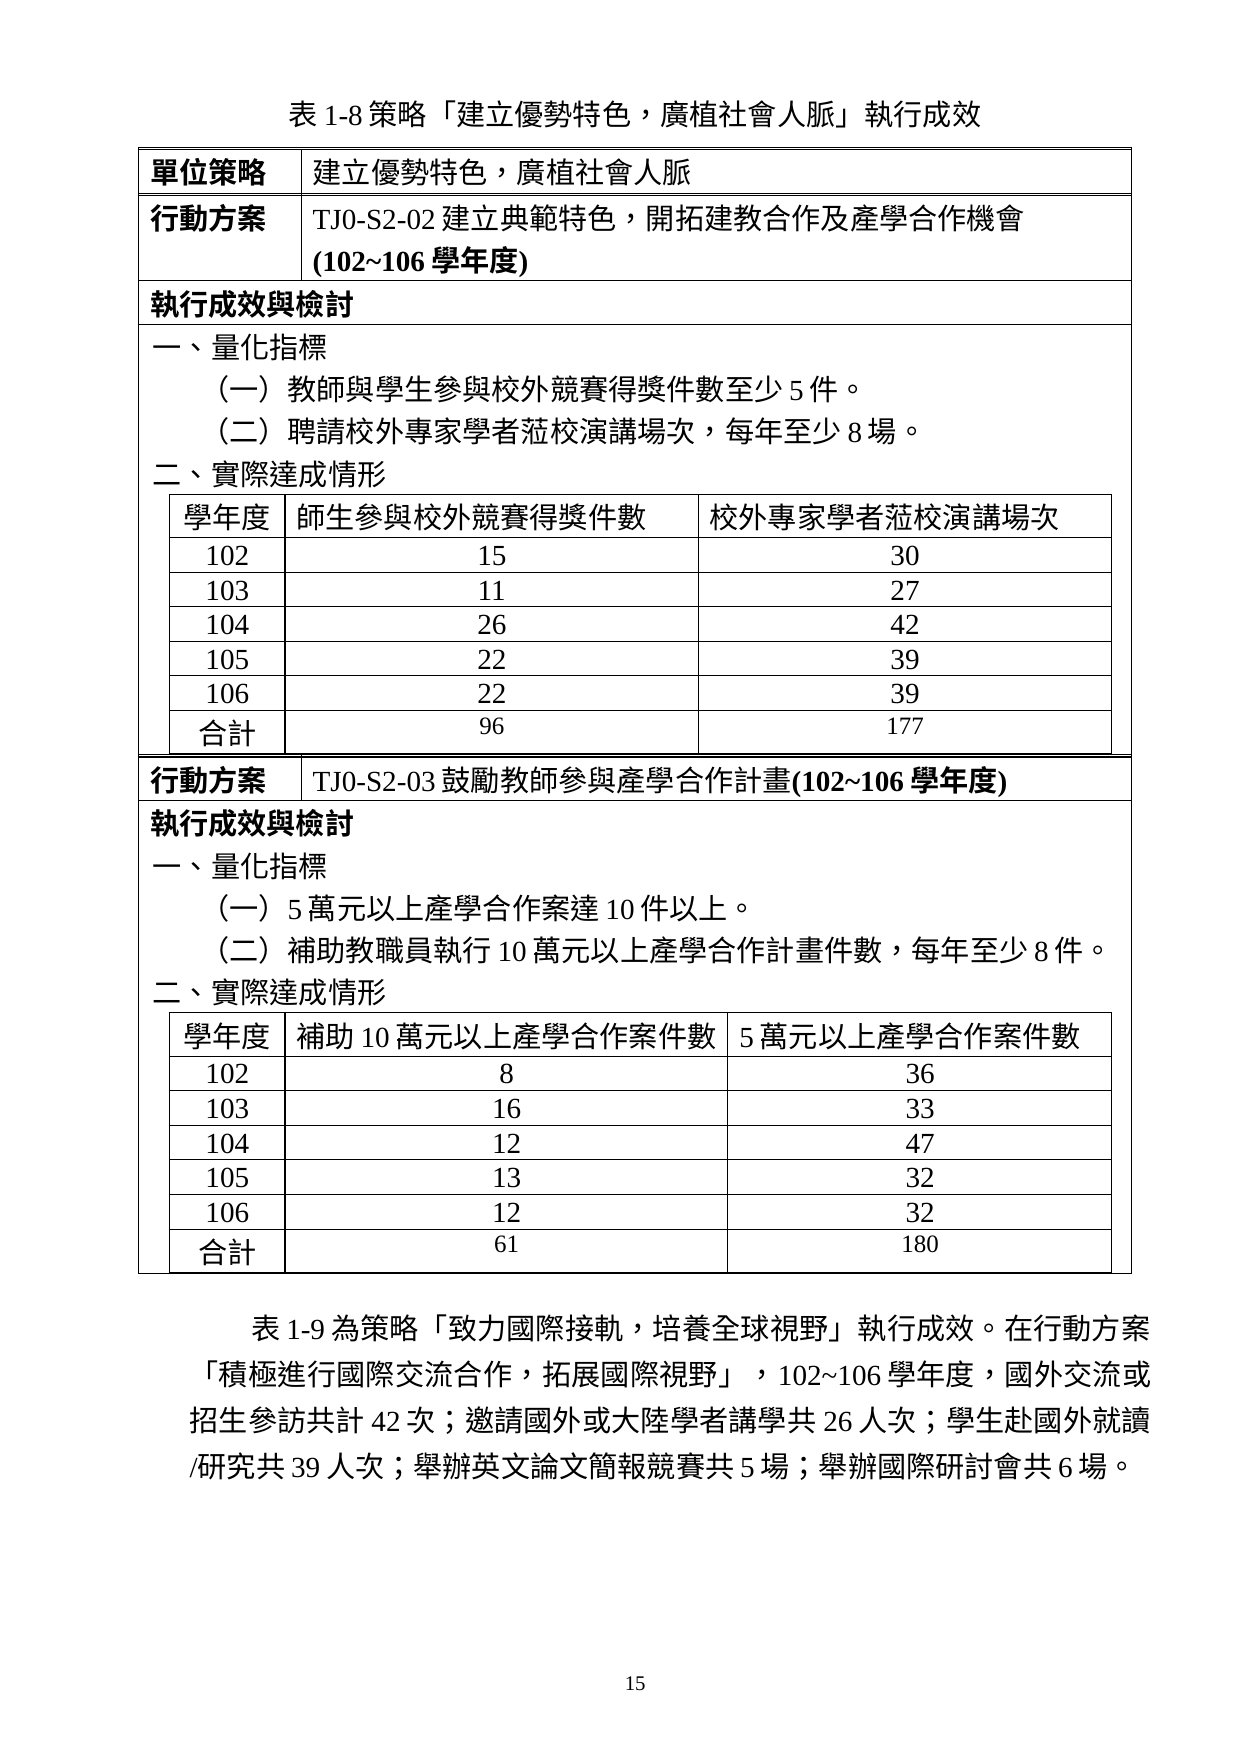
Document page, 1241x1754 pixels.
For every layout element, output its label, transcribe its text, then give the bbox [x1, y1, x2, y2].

table_header 建立優勢特色，廣植社會人脈 [302, 150, 1131, 192]
table_cell 執行成效與檢討 [139, 281, 1131, 323]
text 表1-9為策略「致力國際接軌，培養全球視野」執行成效。在行動方案「積極進行國際交流合作，拓展國際視野」，102~106學年度，國外交流或招生參訪共計42次；邀請國外或大陸學者講學共26人次；學生赴國外就讀/研究共39人次；舉辦英文論文簡報競賽共5場；舉辦國際研討會共6場。 [189, 1303, 1152, 1486]
table_header 單位策略 [139, 150, 301, 192]
table_cell 行動方案 [139, 758, 301, 800]
table_cell TJ0-S2-02建立典範特色，開拓建教合作及產學合作機會(102~106學年度) [302, 196, 1131, 280]
table_cell 量化指標 （一）教師與學生參與校外競賽得獎件數至少5件。 （二）聘請校外專家學者蒞校演講場次，每年至少8場。 實際達成情形 [139, 325, 1131, 754]
table_cell 行動方案 [139, 196, 301, 280]
text 表1-8策略「建立優勢特色，廣植社會人脈」執行成效 [118, 89, 1152, 134]
table_cell 執行成效與檢討 量化指標 （一）5萬元以上產學合作案達10件以上。 （二）補助教職員執行10萬元以上產學合作計畫件數，每年至少8件。 實際達成情形 [139, 801, 1131, 1273]
table_cell TJ0-S2-03鼓勵教師參與產學合作計畫(102~106學年度) [302, 758, 1131, 800]
